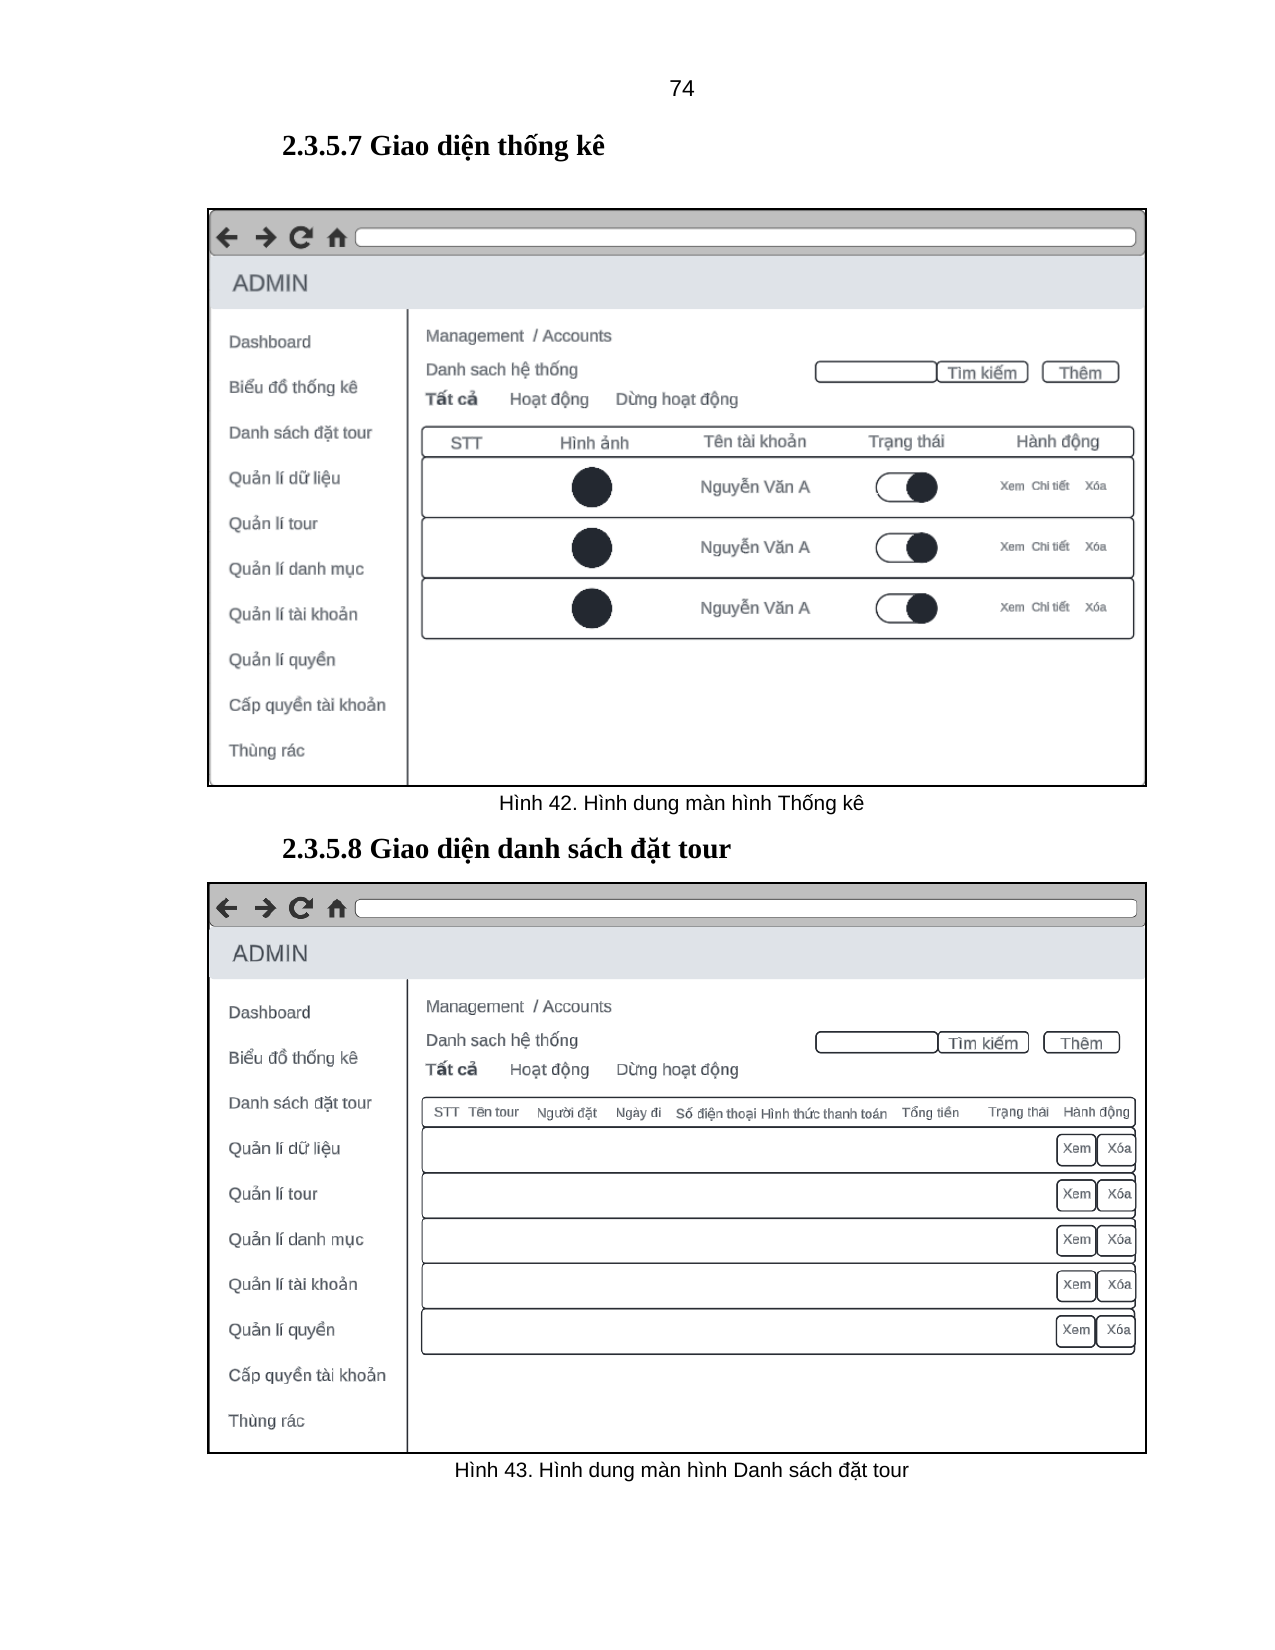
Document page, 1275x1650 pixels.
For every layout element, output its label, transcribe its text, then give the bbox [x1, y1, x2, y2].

subtitle 2.3.5.8 Giao diện danh sách đặt tour [282, 831, 1157, 865]
subtitle 2.3.5.7 Giao diện thống kê [282, 128, 1157, 161]
picture [209, 210, 1145, 785]
picture [209, 884, 1145, 1452]
